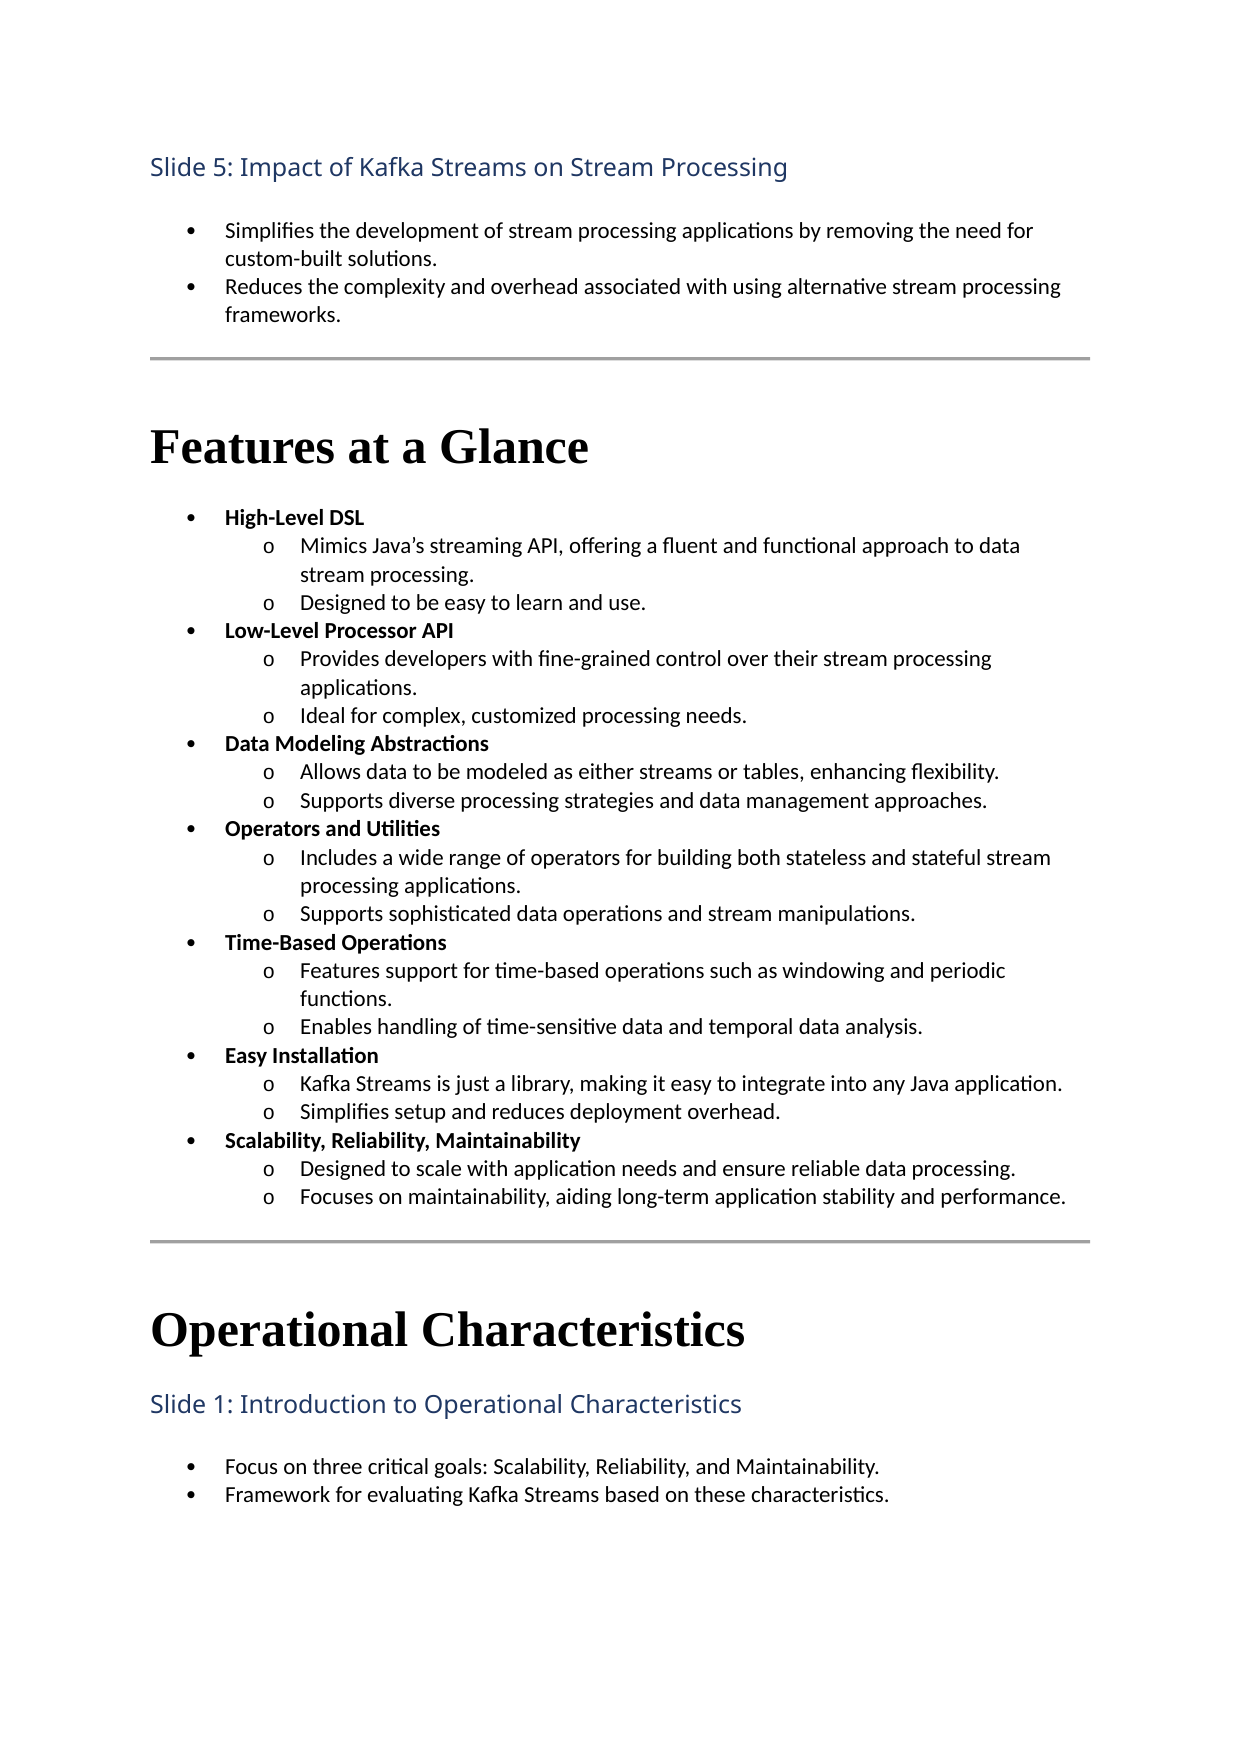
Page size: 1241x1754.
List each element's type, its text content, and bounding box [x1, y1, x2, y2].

list Designed to be easy to learn and use. [262, 588, 1090, 616]
list Provides developers with fine-grained control over their stream processing applications. [262, 644, 1090, 701]
list Simplifies setup and reduces deployment overhead. [262, 1097, 1090, 1126]
list Easy Installation [187, 1041, 1090, 1069]
subtitle Slide 1: Introduction to Operational Characteristics [150, 1386, 1090, 1420]
subtitle Features at a Glance [150, 417, 1090, 474]
list Ideal for complex, customized processing needs. [262, 701, 1090, 729]
list Supports sophisticated data operations and stream manipulations. [262, 899, 1090, 928]
list Allows data to be modeled as either streams or tables, enhancing flexibility. [262, 757, 1090, 786]
subtitle Operational Characteristics [150, 1299, 1090, 1357]
list Mimics Java’s streaming API, offering a fluent and functional approach to data stream processing. [262, 531, 1090, 588]
list Includes a wide range of operators for building both stateless and stateful stream processing applications. [262, 843, 1090, 899]
list Reduces the complexity and overhead associated with using alternative stream processing frameworks. [187, 272, 1090, 328]
list Enables handling of time-sensitive data and temporal data analysis. [262, 1012, 1090, 1041]
list Operators and Utilities [187, 814, 1090, 843]
list Low-Level Processor API [187, 616, 1090, 644]
list High-Level DSL [187, 503, 1090, 531]
list Kafka Streams is just a library, making it easy to integrate into any Java application. [262, 1069, 1090, 1097]
list Supports diverse processing strategies and data management approaches. [262, 786, 1090, 814]
list Designed to scale with application needs and ensure reliable data processing. [262, 1154, 1090, 1182]
list Time-Based Operations [187, 928, 1090, 956]
subtitle Slide 5: Impact of Kafka Streams on Stream Processing [150, 150, 1090, 184]
list Data Modeling Abstractions [187, 729, 1090, 757]
list Scalability, Reliability, Maintainability [187, 1126, 1090, 1154]
list Focuses on maintainability, aiding long-term application stability and performance. [262, 1182, 1090, 1211]
list Simplifies the development of stream processing applications by removing the need for custom-built solutions. [187, 216, 1090, 272]
list Features support for time-based operations such as windowing and periodic functions. [262, 956, 1090, 1012]
list Framework for evaluating Kafka Streams based on these characteristics. [187, 1480, 1090, 1508]
list Focus on three critical goals: Scalability, Reliability, and Maintainability. [187, 1452, 1090, 1480]
